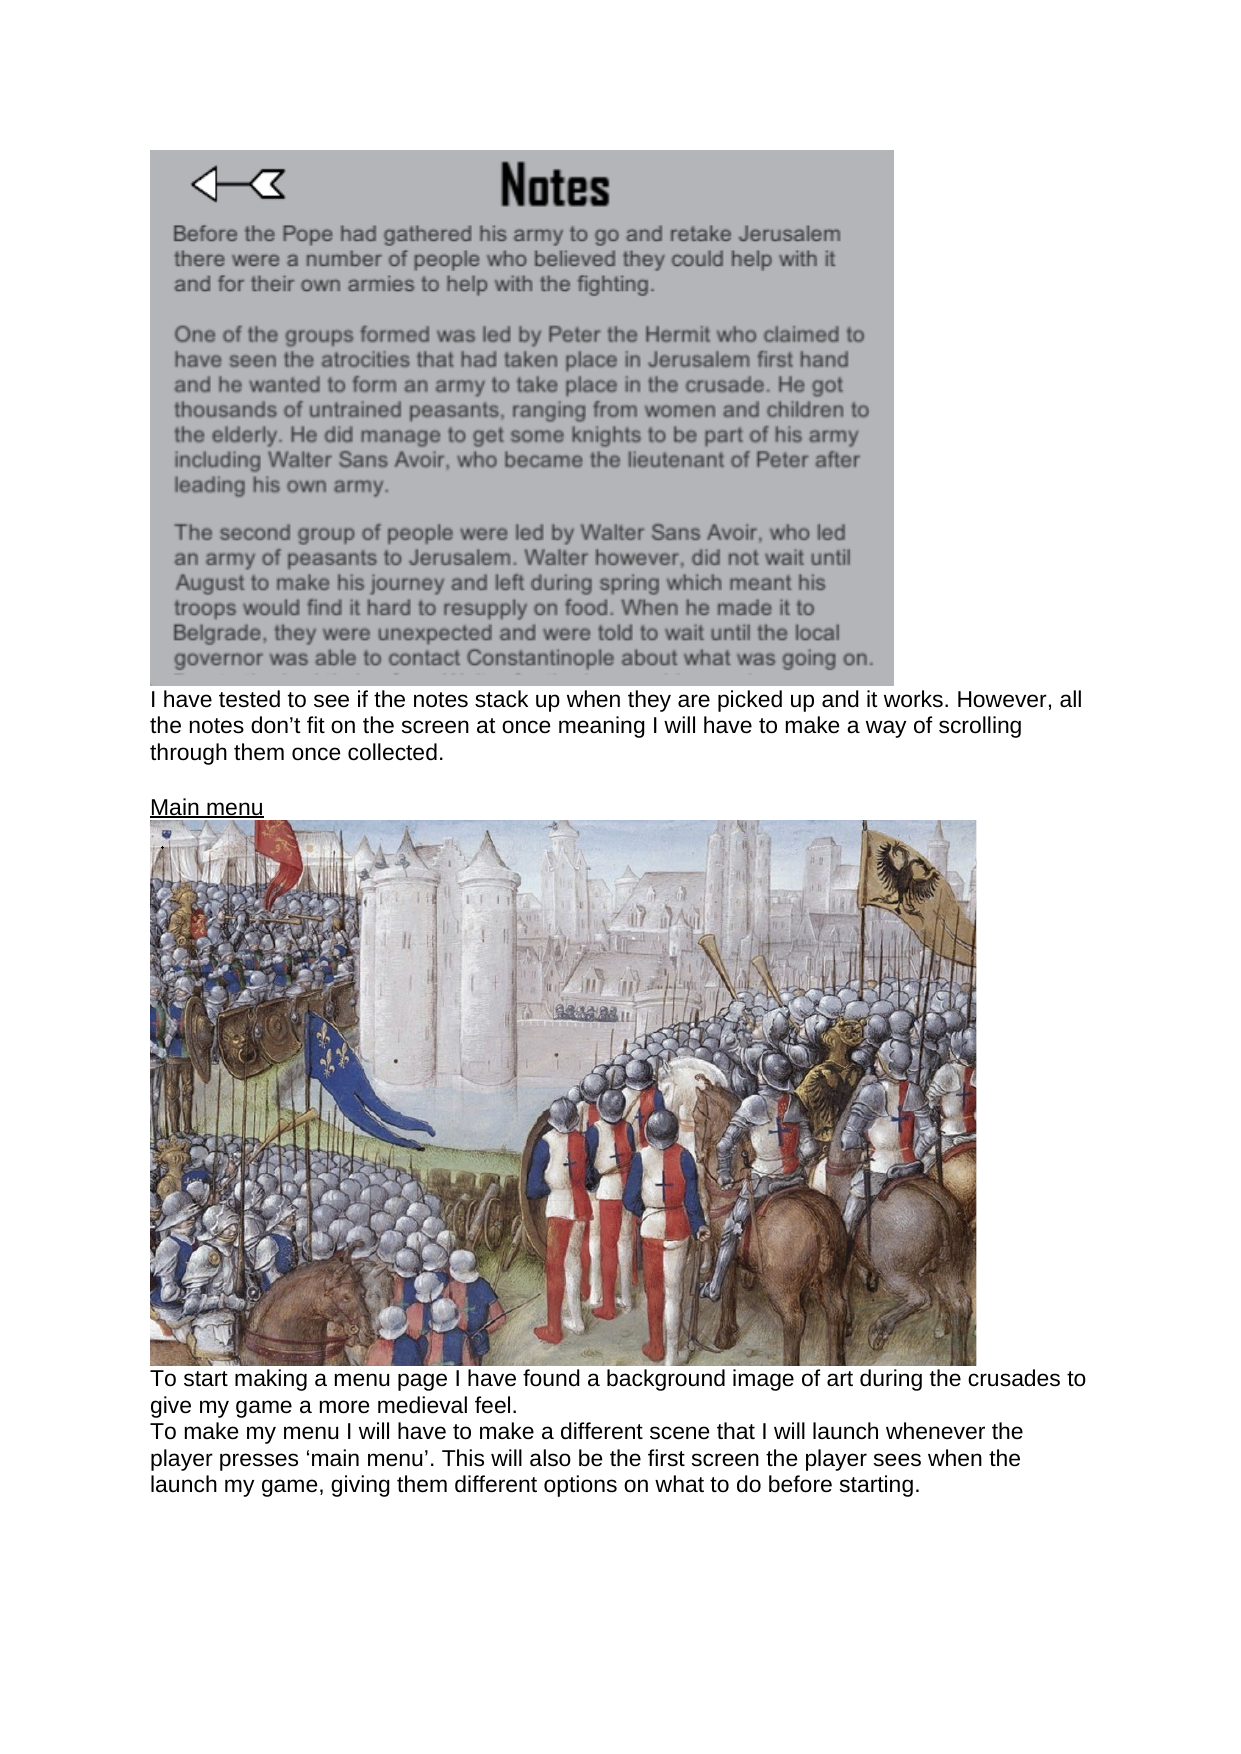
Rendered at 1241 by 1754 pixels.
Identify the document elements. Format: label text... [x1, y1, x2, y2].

text To start making a menu page I have found a background image of art during the crusades to give my game a more medieval feel. [150, 1365, 1090, 1418]
picture [150, 820, 977, 1366]
text Main menu [150, 794, 1090, 820]
text To make my menu I will have to make a different scene that I will launch whenever the player presses ‘main menu’. This will also be the first screen the player sees when the launch my game, giving them different options on what to do before starting. [150, 1418, 1090, 1497]
text I have tested to see if the notes stack up when they are picked up and it works. However, all the notes don’t fit on the screen at once meaning I will have to make a way of scrolling through them once collected. [150, 686, 1090, 765]
picture [150, 150, 894, 686]
